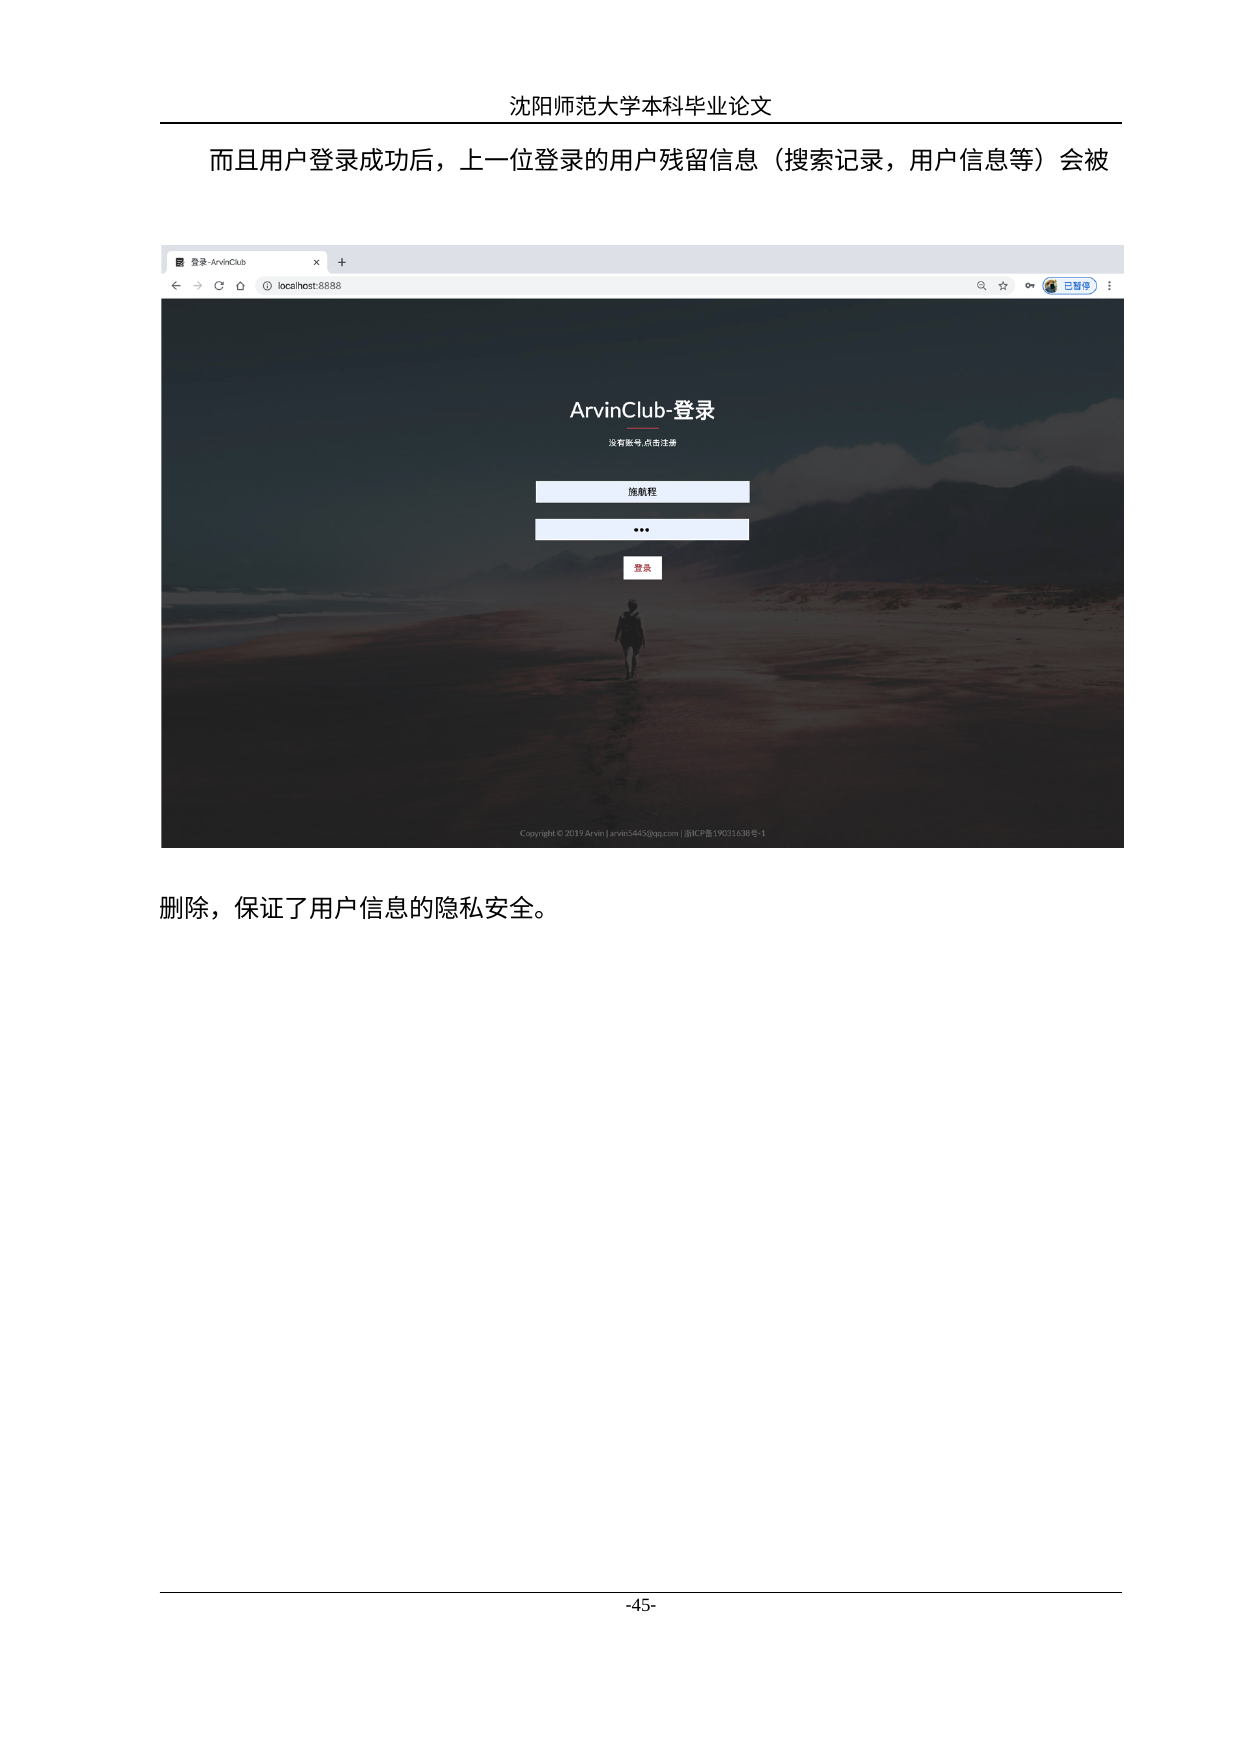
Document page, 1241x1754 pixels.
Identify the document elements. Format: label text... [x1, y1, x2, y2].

picture [161, 245, 1124, 848]
